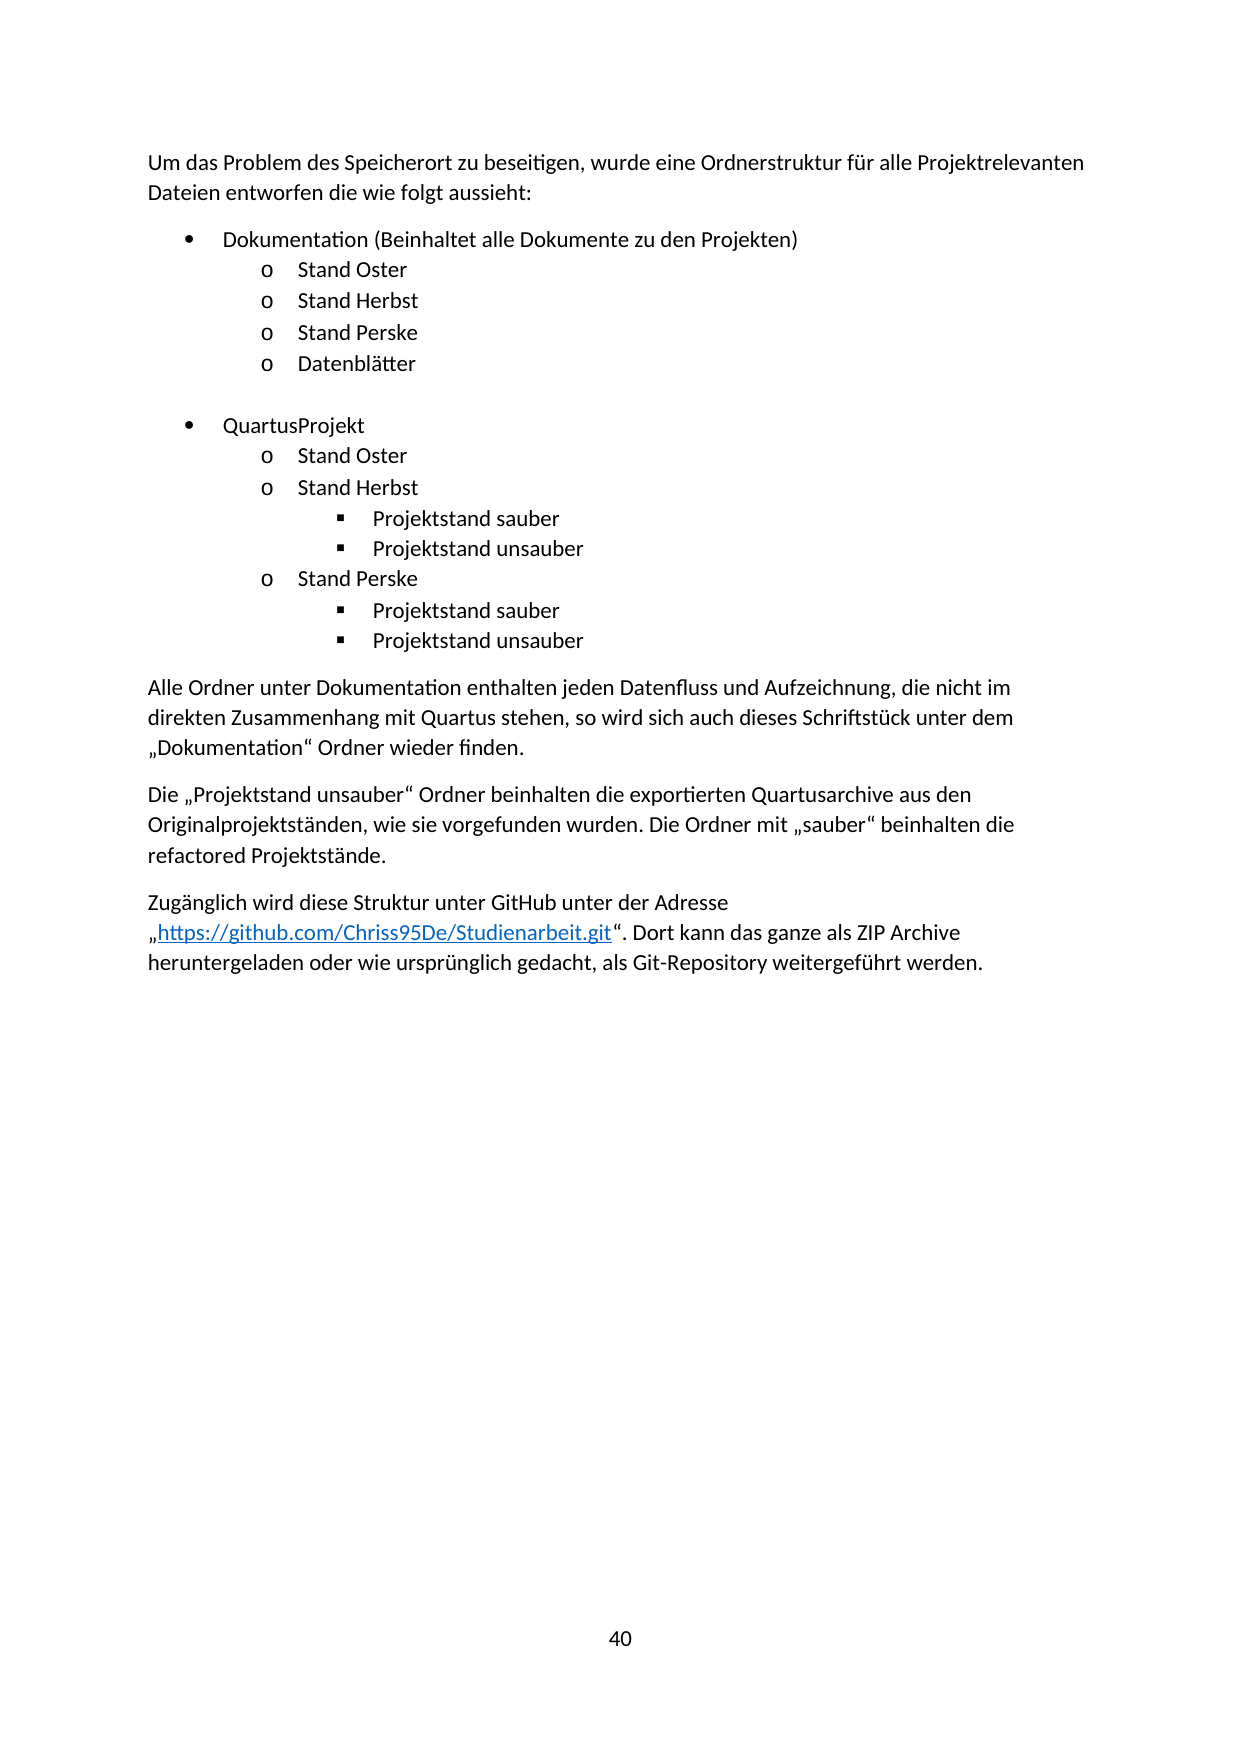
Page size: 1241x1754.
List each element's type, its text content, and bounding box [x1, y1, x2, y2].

text Alle Ordner unter Dokumentation enthalten jeden Datenfluss und Aufzeichnung, die nicht im direkten Zusammenhang mit Quartus stehen, so wird sich auch dieses Schriftstück unter dem „Dokumentation“ Ordner wieder finden. [148, 673, 1093, 761]
list Stand Oster [260, 441, 1093, 470]
list Projektstand unsauber [335, 626, 1093, 654]
text Um das Problem des Speicherort zu beseitigen, wurde eine Ordnerstruktur für alle Projektrelevanten Dateien entworfen die wie folgt aussieht: [148, 148, 1093, 206]
text Die „Projektstand unsauber“ Ordner beinhalten die exportierten Quartusarchive aus den Originalprojektständen, wie sie vorgefunden wurden. Die Ordner mit „sauber“ beinhalten die refactored Projektstände. [148, 780, 1093, 869]
list Stand Herbst [260, 286, 1093, 316]
list Stand Perske [260, 564, 1093, 594]
list Dokumentation (Beinhaltet alle Dokumente zu den Projekten) [185, 225, 1093, 253]
list Projektstand unsauber [335, 534, 1093, 562]
list Projektstand sauber [335, 596, 1093, 624]
list Stand Oster [260, 255, 1093, 284]
list Stand Perske [260, 318, 1093, 347]
list Datenblätter [260, 349, 1093, 378]
text Zugänglich wird diese Struktur unter GitHub unter der Adresse „https://github.com/Chriss95De/Studienarbeit.git“. Dort kann das ganze als ZIP Archive heruntergeladen oder wie ursprünglich gedacht, als Git-Repository weitergeführt werden. [148, 888, 1093, 976]
list Stand Herbst [260, 473, 1093, 502]
list QuartusProjekt [185, 411, 1093, 439]
list Projektstand sauber [335, 504, 1093, 532]
